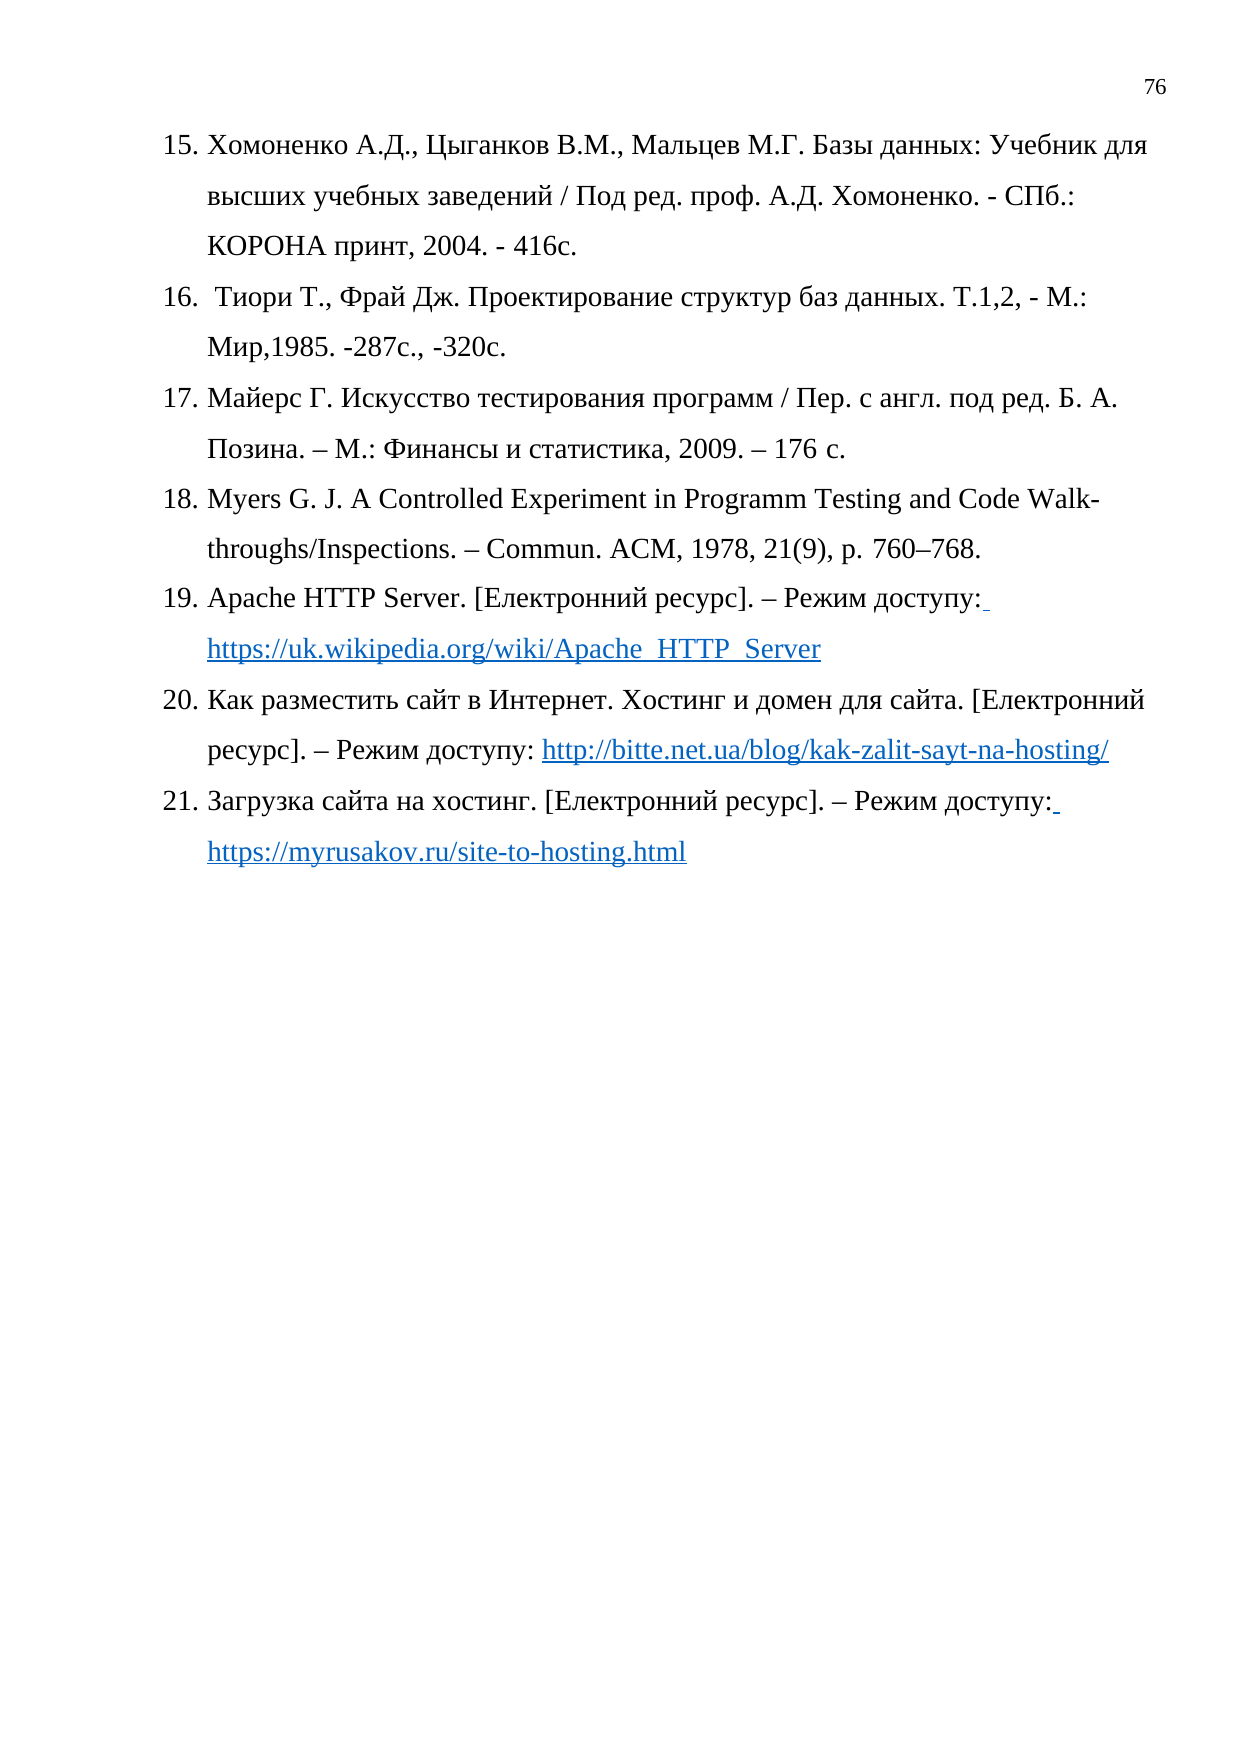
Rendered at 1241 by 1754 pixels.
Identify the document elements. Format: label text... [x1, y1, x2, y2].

list Как разместить сайт в Интернет. Хостинг и домен для сайта. [Електронний ресурс]. – Режим доступу: http://bitte.net.ua/blog/kak-zalit-sayt-na-hosting/ [162, 682, 1166, 766]
list Загрузка сайта на хостинг. [Електронний ресурс]. – Режим доступу: https://myrusakov.ru/site-to-hosting.html [162, 783, 1167, 867]
list Хомоненко А.Д., Цыганков В.М., Мальцев М.Г. Базы данных: Учебник для высших учебных заведений / Под ред. проф. А.Д. Хомоненко. - СПб.: КОРОНА принт, 2004. - 416с. [162, 127, 1167, 262]
list Mуеrs G. J. A Controlled Experiment in Programm Testing and Code Walk- throughs/Inspections. – Commun. ACM, 1978, 21(9), p. 760–768. [162, 481, 1166, 564]
list Майерс Г. Искусство тестирования программ / Пер. с англ. под ред. Б. А. Позина. – М.: Финансы и статистика, 2009. – 176 с. [162, 380, 1167, 464]
list Тиори Т., Фрай Дж. Проектирование структур баз данных. Т.1,2, - М.: Мир,1985. -287с., -320с. [162, 279, 1167, 363]
list Apache HTTP Server. [Електронний ресурс]. – Режим доступу: https://uk.wikipedia.org/wiki/Apache_HTTP_Server [162, 581, 1167, 665]
